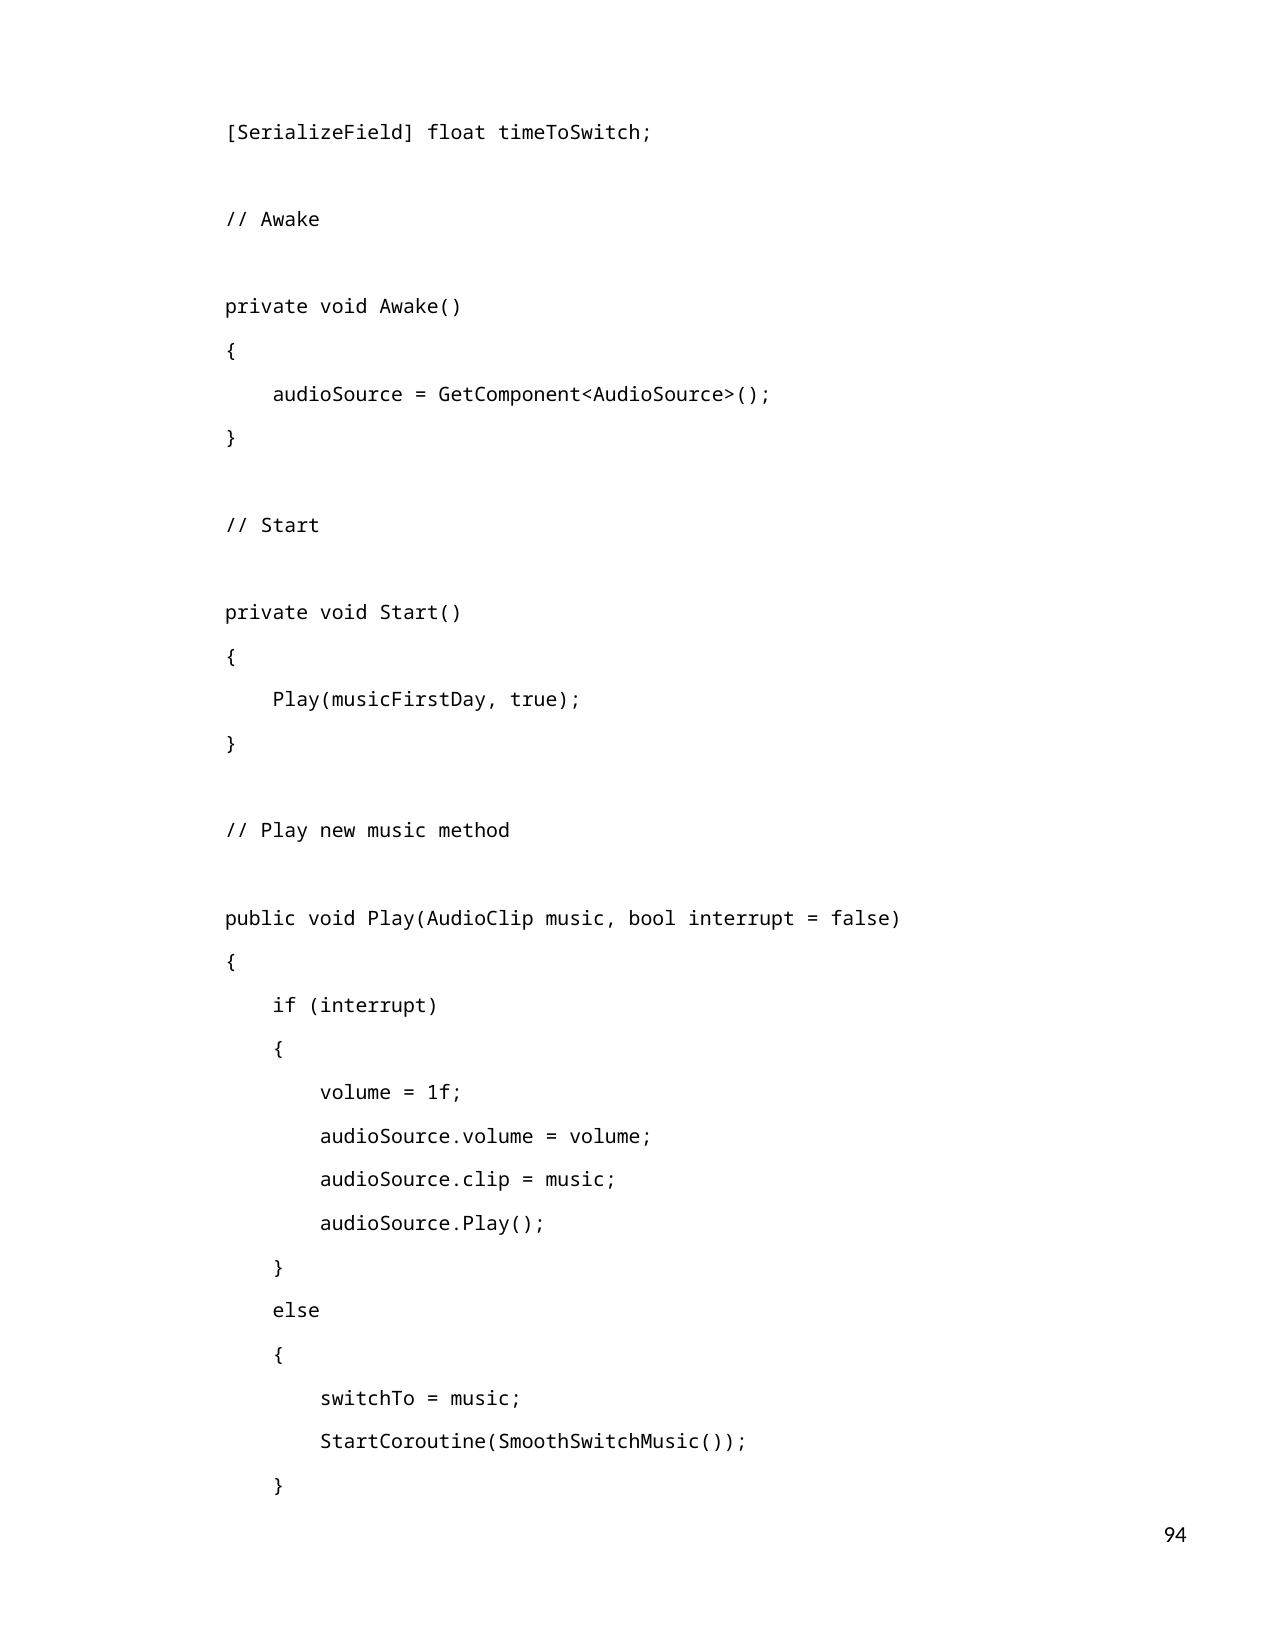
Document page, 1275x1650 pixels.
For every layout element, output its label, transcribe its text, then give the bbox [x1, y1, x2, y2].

text if (interrupt) [177, 991, 1186, 1018]
text audioSource.clip = music; [177, 1166, 1186, 1193]
text } [177, 1253, 1186, 1280]
text { [177, 336, 1186, 363]
text // Play new music method [177, 816, 1186, 843]
text { [177, 947, 1186, 974]
text audioSource = GetComponent<AudioSource>(); [177, 380, 1186, 407]
text { [177, 1035, 1186, 1062]
text audioSource.Play(); [177, 1209, 1186, 1236]
text public void Play(AudioClip music, bool interrupt = false) [177, 904, 1186, 931]
text switchTo = music; [177, 1384, 1186, 1411]
text { [177, 1340, 1186, 1367]
text else [177, 1297, 1186, 1323]
text private void Awake() [177, 293, 1186, 320]
text Play(musicFirstDay, true); [177, 686, 1186, 712]
text StartCoroutine(SmoothSwitchMusic()); [177, 1427, 1186, 1454]
text private void Start() [177, 598, 1186, 625]
text // Awake [177, 205, 1186, 232]
text { [177, 642, 1186, 669]
text // Start [177, 511, 1186, 538]
text } [177, 729, 1186, 756]
text audioSource.volume = volume; [177, 1122, 1186, 1149]
text volume = 1f; [177, 1078, 1186, 1105]
text } [177, 424, 1186, 451]
text } [177, 1471, 1186, 1498]
text [SerializeField] float timeToSwitch; [177, 118, 1186, 145]
